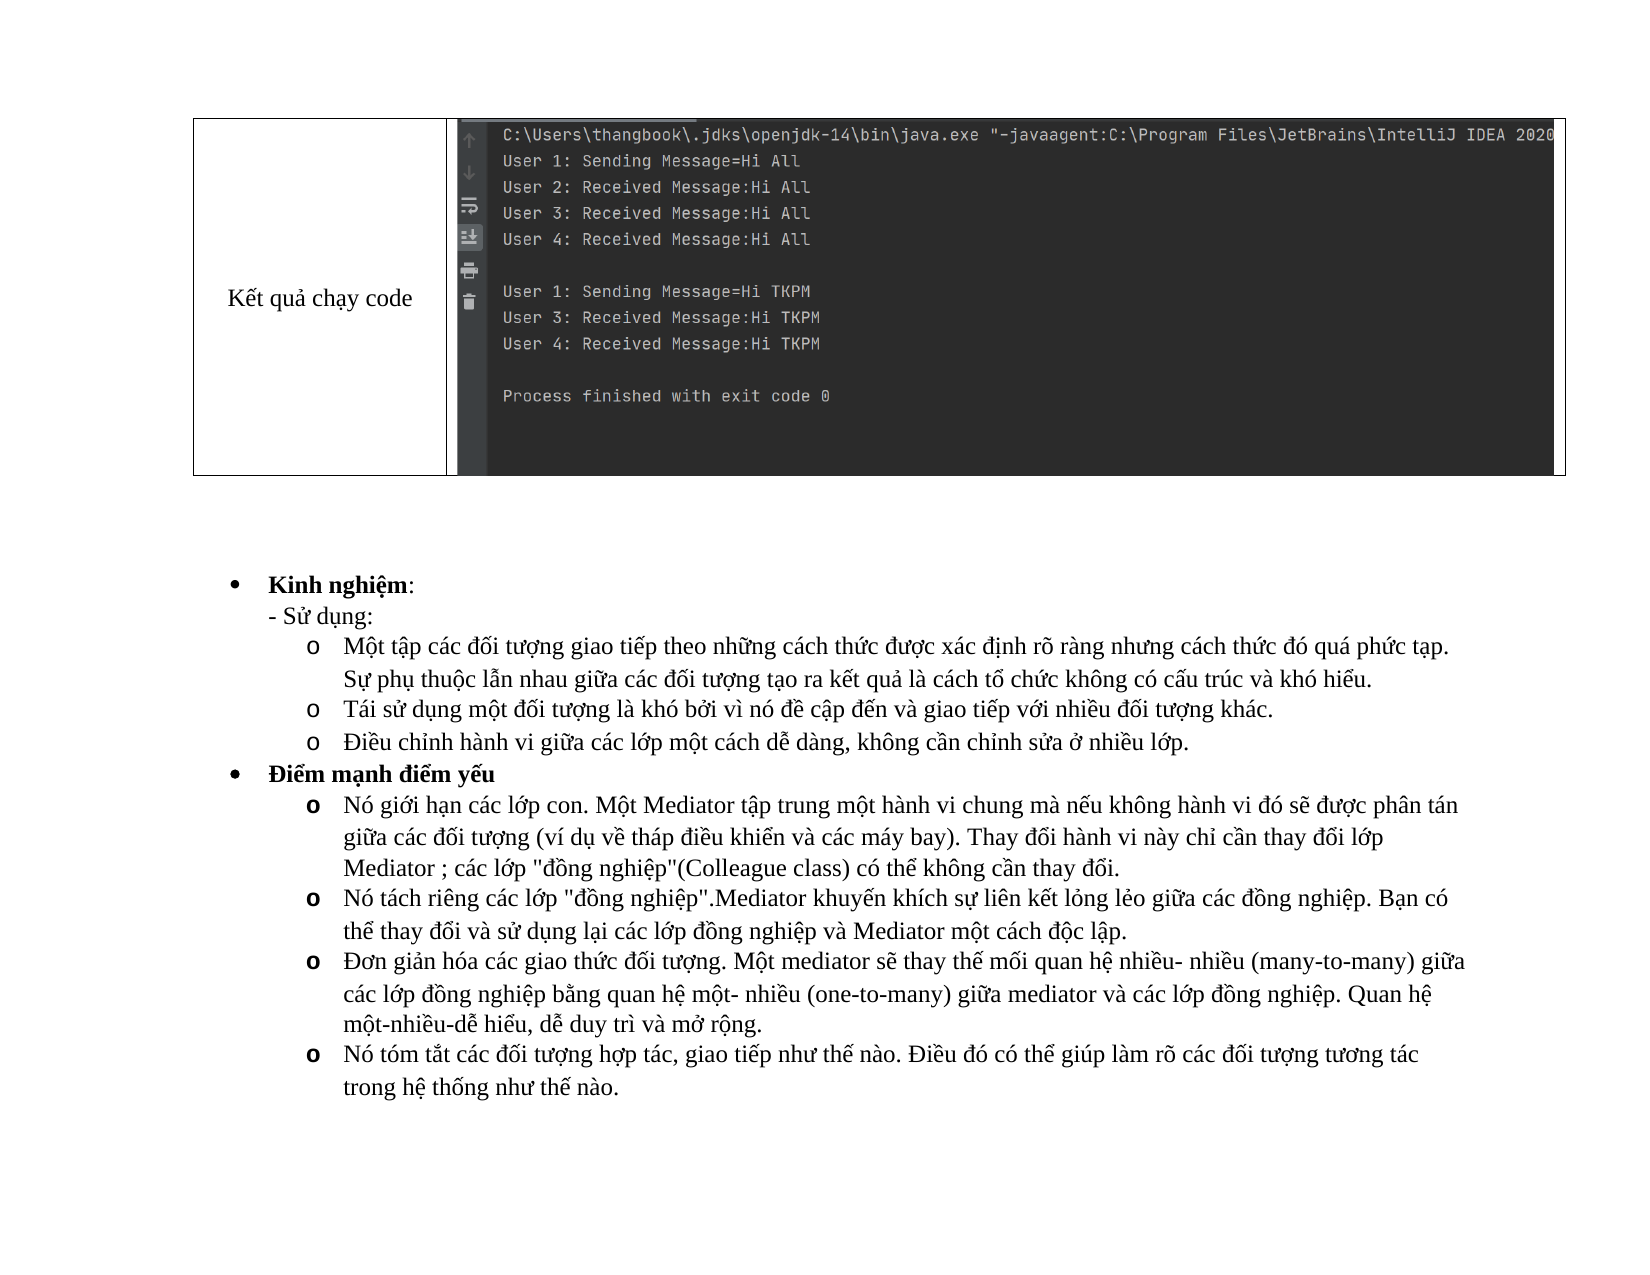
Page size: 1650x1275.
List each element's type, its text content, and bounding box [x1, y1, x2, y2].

list Điều chỉnh hành vi giữa các lớp một cách dễ dàng, không cần chỉnh sửa ở nhiều lớp. [306, 727, 1473, 758]
list Kinh nghiệm: - Sử dụng: [231, 571, 1473, 630]
list Tái sử dụng một đối tượng là khó bởi vì nó đề cập đến và giao tiếp với nhiều đối tượng khác. [306, 694, 1473, 725]
list Nó giới hạn các lớp con. Một Mediator tập trung một hành vi chung mà nếu không hành vi đó sẽ được phân tán giữa các đối tượng (ví dụ về tháp điều khiển và các máy bay). Thay đổi hành vi này chỉ cần thay đổi lớp Mediator ; các lớp "đồng nghiệp"(Colleague class) có thể không cần thay đổi. [306, 790, 1473, 882]
table_cell [1554, 119, 1565, 475]
list Nó tách riêng các lớp "đồng nghiệp".Mediator khuyến khích sự liên kết lỏng lẻo giữa các đồng nghiệp. Bạn có thể thay đổi và sử dụng lại các lớp đồng nghiệp và Mediator một cách độc lập. [306, 883, 1473, 944]
table_cell Kết quả chạy code [194, 119, 446, 475]
list Đơn giản hóa các giao thức đối tượng. Một mediator sẽ thay thế mối quan hệ nhiều- nhiều (many-to-many) giữa các lớp đồng nghiệp bằng quan hệ một- nhiều (one-to-many) giữa mediator và các lớp đồng nghiệp. Quan hệ một-nhiều-dễ hiểu, dễ duy trì và mở rộng. [306, 946, 1473, 1038]
list Nó tóm tắt các đối tượng hợp tác, giao tiếp như thế nào. Điều đó có thể giúp làm rõ các đối tượng tương tác trong hệ thống như thế nào. [306, 1039, 1473, 1101]
list Một tập các đối tượng giao tiếp theo những cách thức được xác định rõ ràng nhưng cách thức đó quá phức tạp. Sự phụ thuộc lẫn nhau giữa các đối tượng tạo ra kết quả là cách tổ chức không có cấu trúc và khó hiểu. [306, 631, 1473, 693]
list Điểm mạnh điểm yếu [231, 759, 1473, 788]
picture [457, 119, 1554, 476]
table_cell [447, 119, 457, 475]
